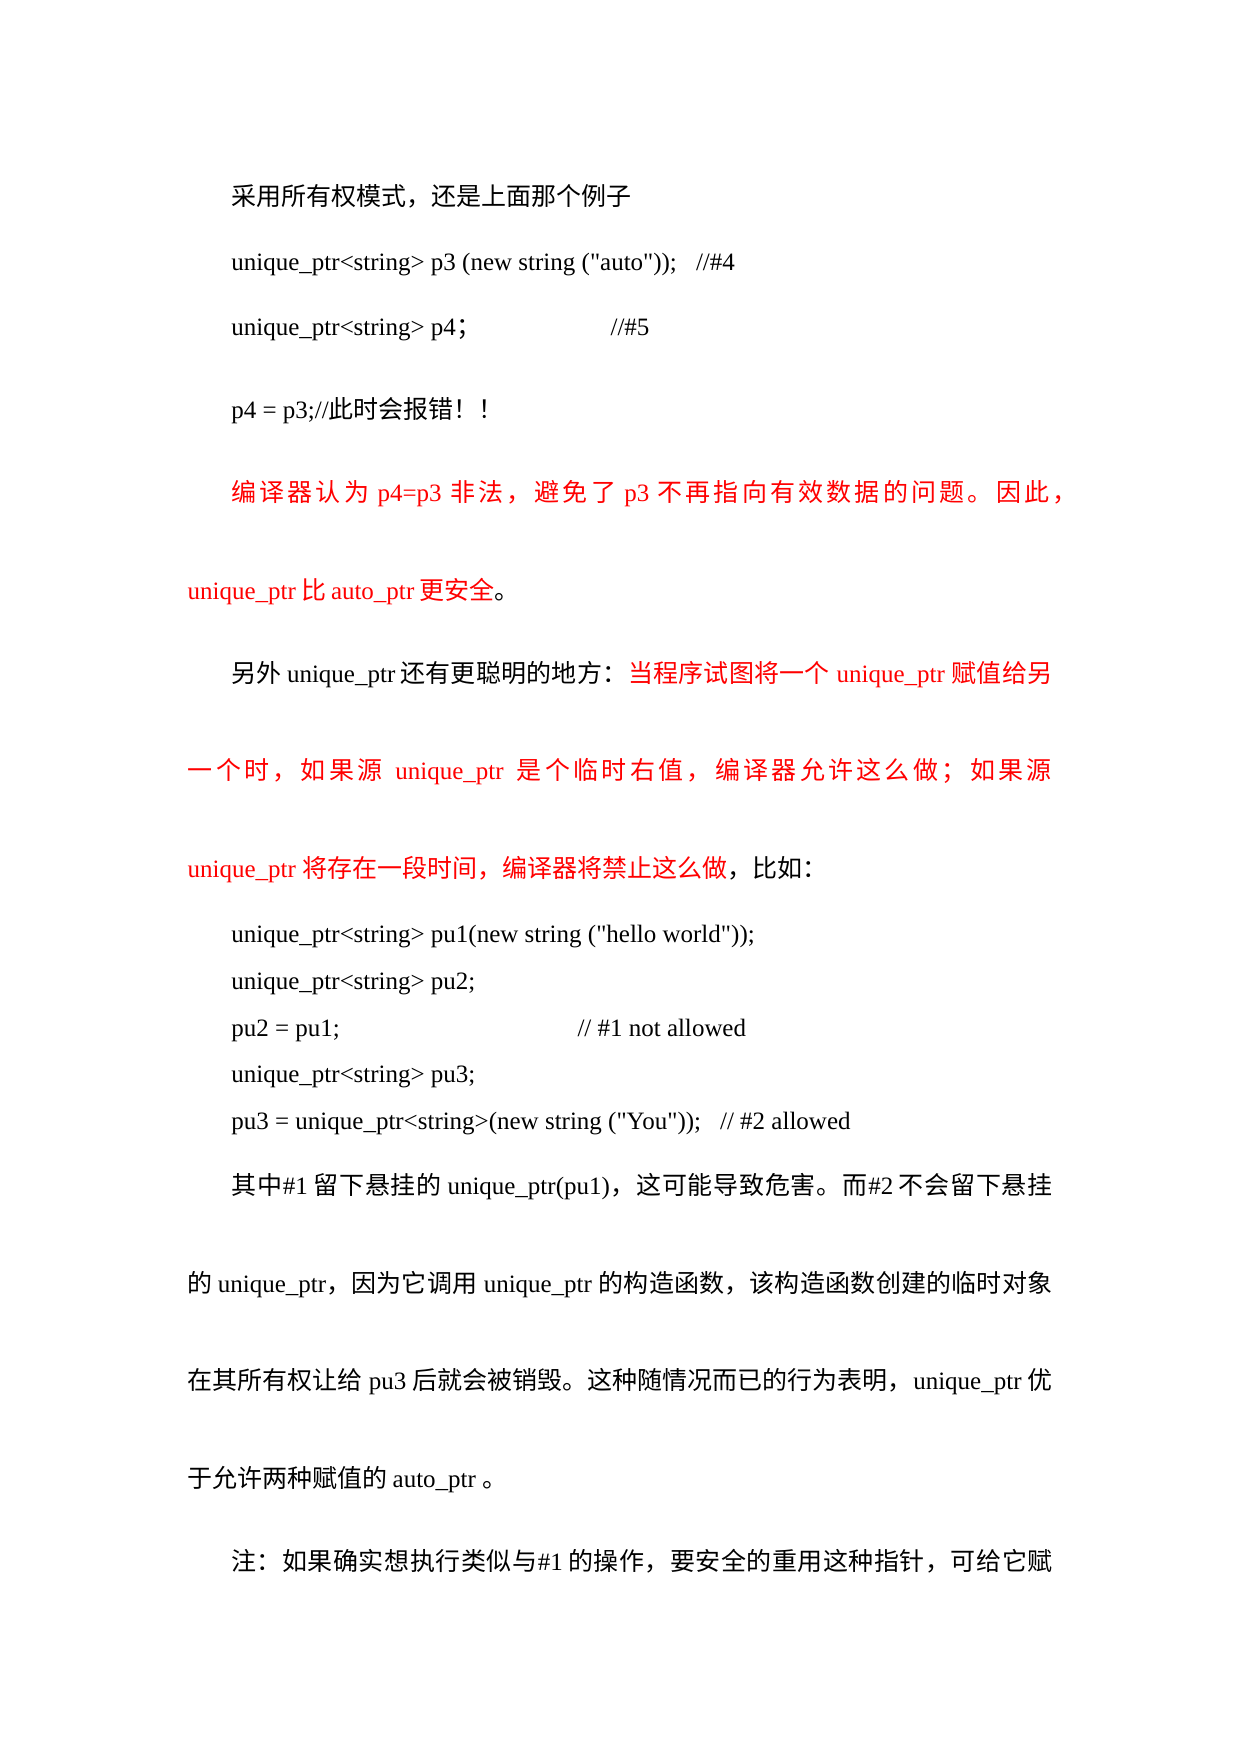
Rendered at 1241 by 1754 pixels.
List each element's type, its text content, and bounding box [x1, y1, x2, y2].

text unique_ptr<string> pu3; [187, 1058, 1053, 1090]
text pu2 = pu1; // #1 not allowed [187, 1011, 1053, 1043]
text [187, 1527, 1053, 1592]
text unique_ptr<string> p3 (new string ("auto")); //#4 [187, 245, 1053, 278]
text 另外unique_ptr还有更聪明的地方：当程序试图将一个 unique_ptr 赋值给另一个时，如果源 unique_ptr 是个临时右值，编译器允许这么做；如果源 unique_ptr 将存在一段时间，编译器将禁止这么做，比如： [187, 639, 1053, 899]
text p4 = p3;//此时会报错！！ [187, 375, 1053, 440]
text unique_ptr<string> p4； //#5 [187, 292, 1053, 357]
text 编译器认为p4=p3非法，避免了p3不再指向有效数据的问题。因此，unique_ptr比auto_ptr更安全。 [187, 458, 1053, 621]
text pu3 = unique_ptr<string>(new string ("You")); // #2 allowed [187, 1104, 1053, 1137]
text 其中#1留下悬挂的unique_ptr(pu1)，这可能导致危害。而#2不会留下悬挂的unique_ptr，因为它调用 unique_ptr 的构造函数，该构造函数创建的临时对象在其所有权让给 pu3 后就会被销毁。这种随情况而已的行为表明，unique_ptr 优于允许两种赋值的auto_ptr 。 [187, 1151, 1053, 1509]
text 采用所有权模式，还是上面那个例子 [187, 162, 1053, 227]
text unique_ptr<string> pu2; [187, 964, 1053, 996]
text unique_ptr<string> pu1(new string ("hello world")); [187, 917, 1053, 949]
